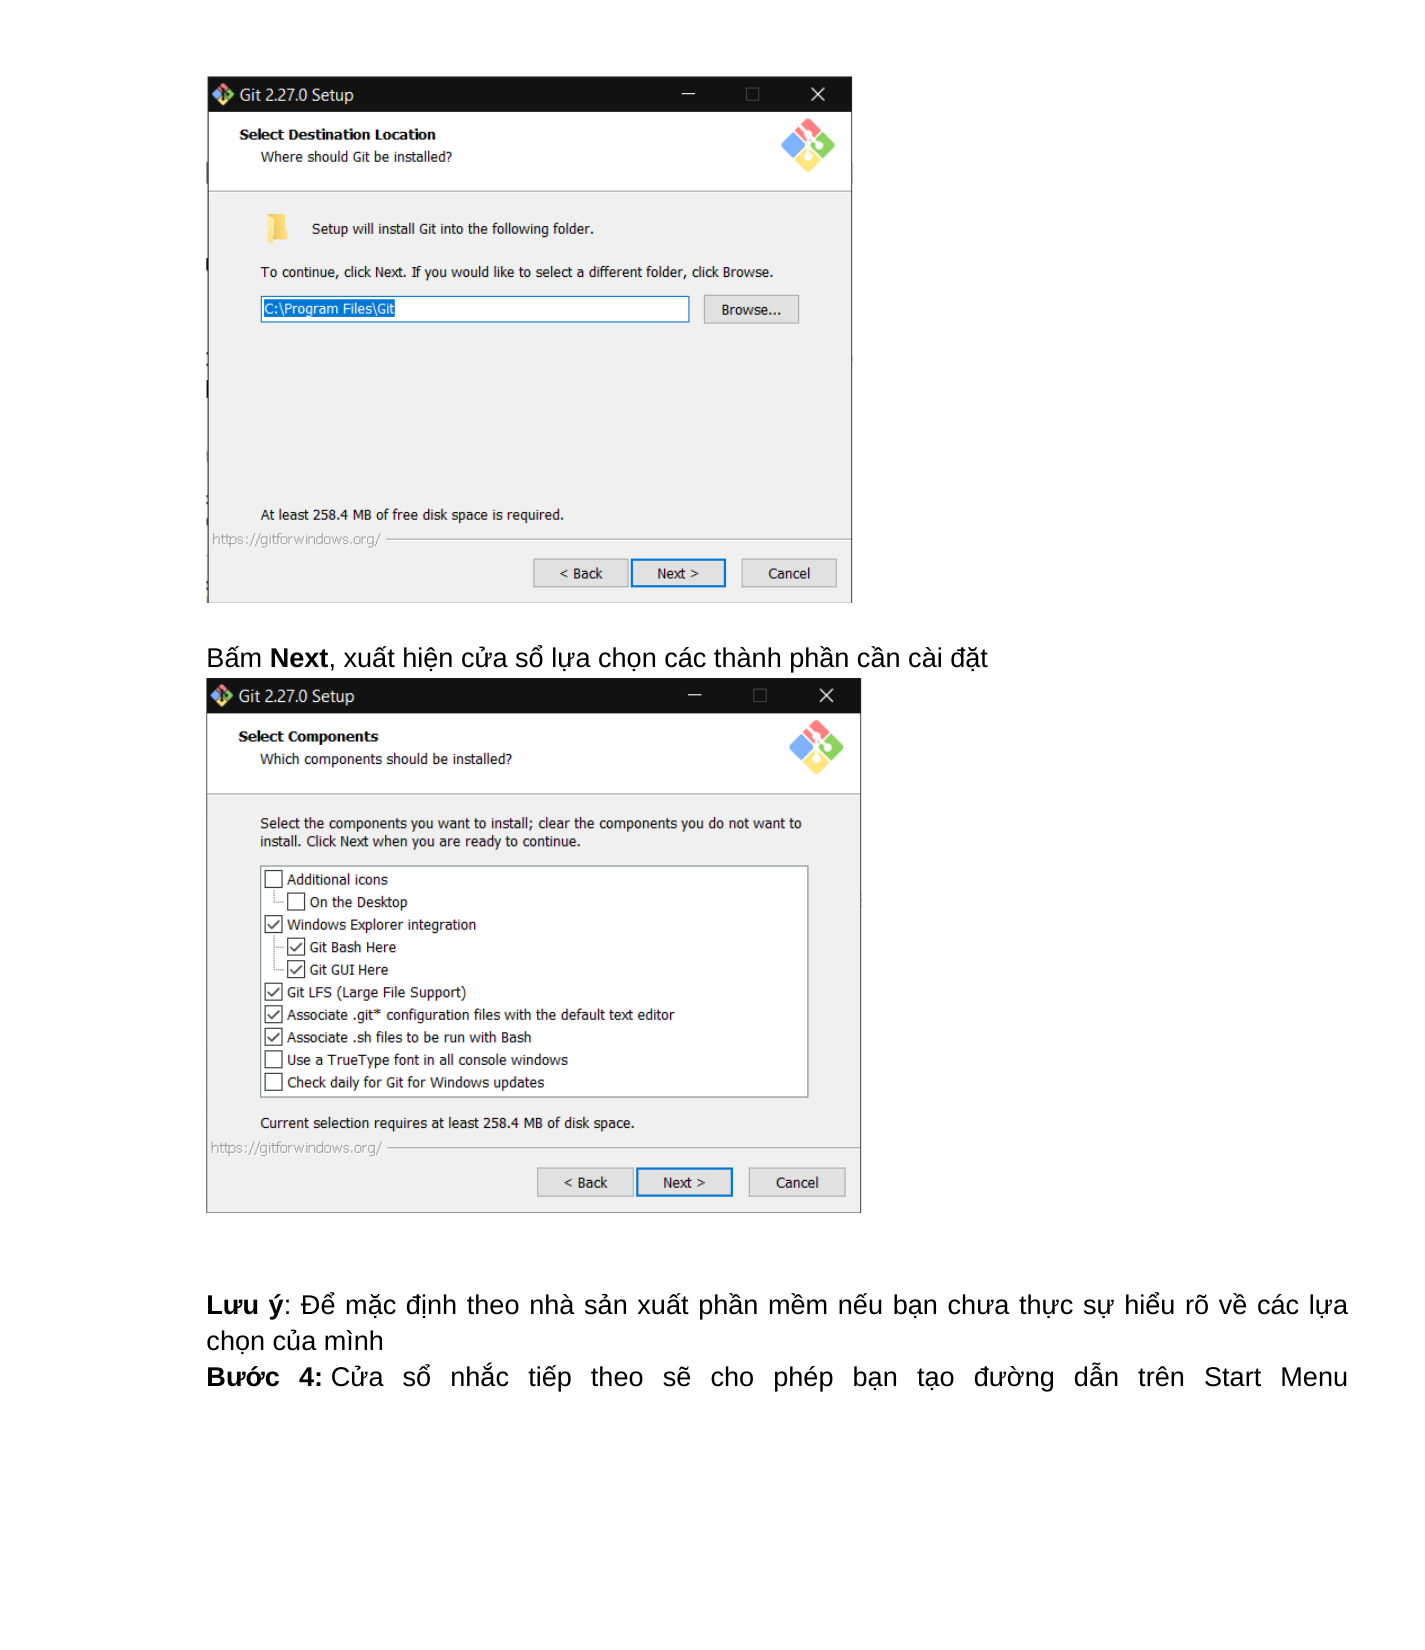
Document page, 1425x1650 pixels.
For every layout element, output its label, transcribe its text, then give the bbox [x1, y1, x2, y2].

picture [206, 75, 853, 603]
list Bấm Next, xuất hiện cửa sổ lựa chọn các thành phần cần cài đặt [206, 607, 1350, 674]
list Bước 4: Cửa sổ nhắc tiếp theo sẽ cho phép bạn tạo đường dẫn trên Start Menu [206, 1361, 1350, 1428]
picture [206, 678, 862, 1213]
list Lưu ý: Để mặc định theo nhà sản xuất phần mềm nếu bạn chưa thực sự hiểu rõ về các lựa chọn của mình [206, 1289, 1350, 1356]
